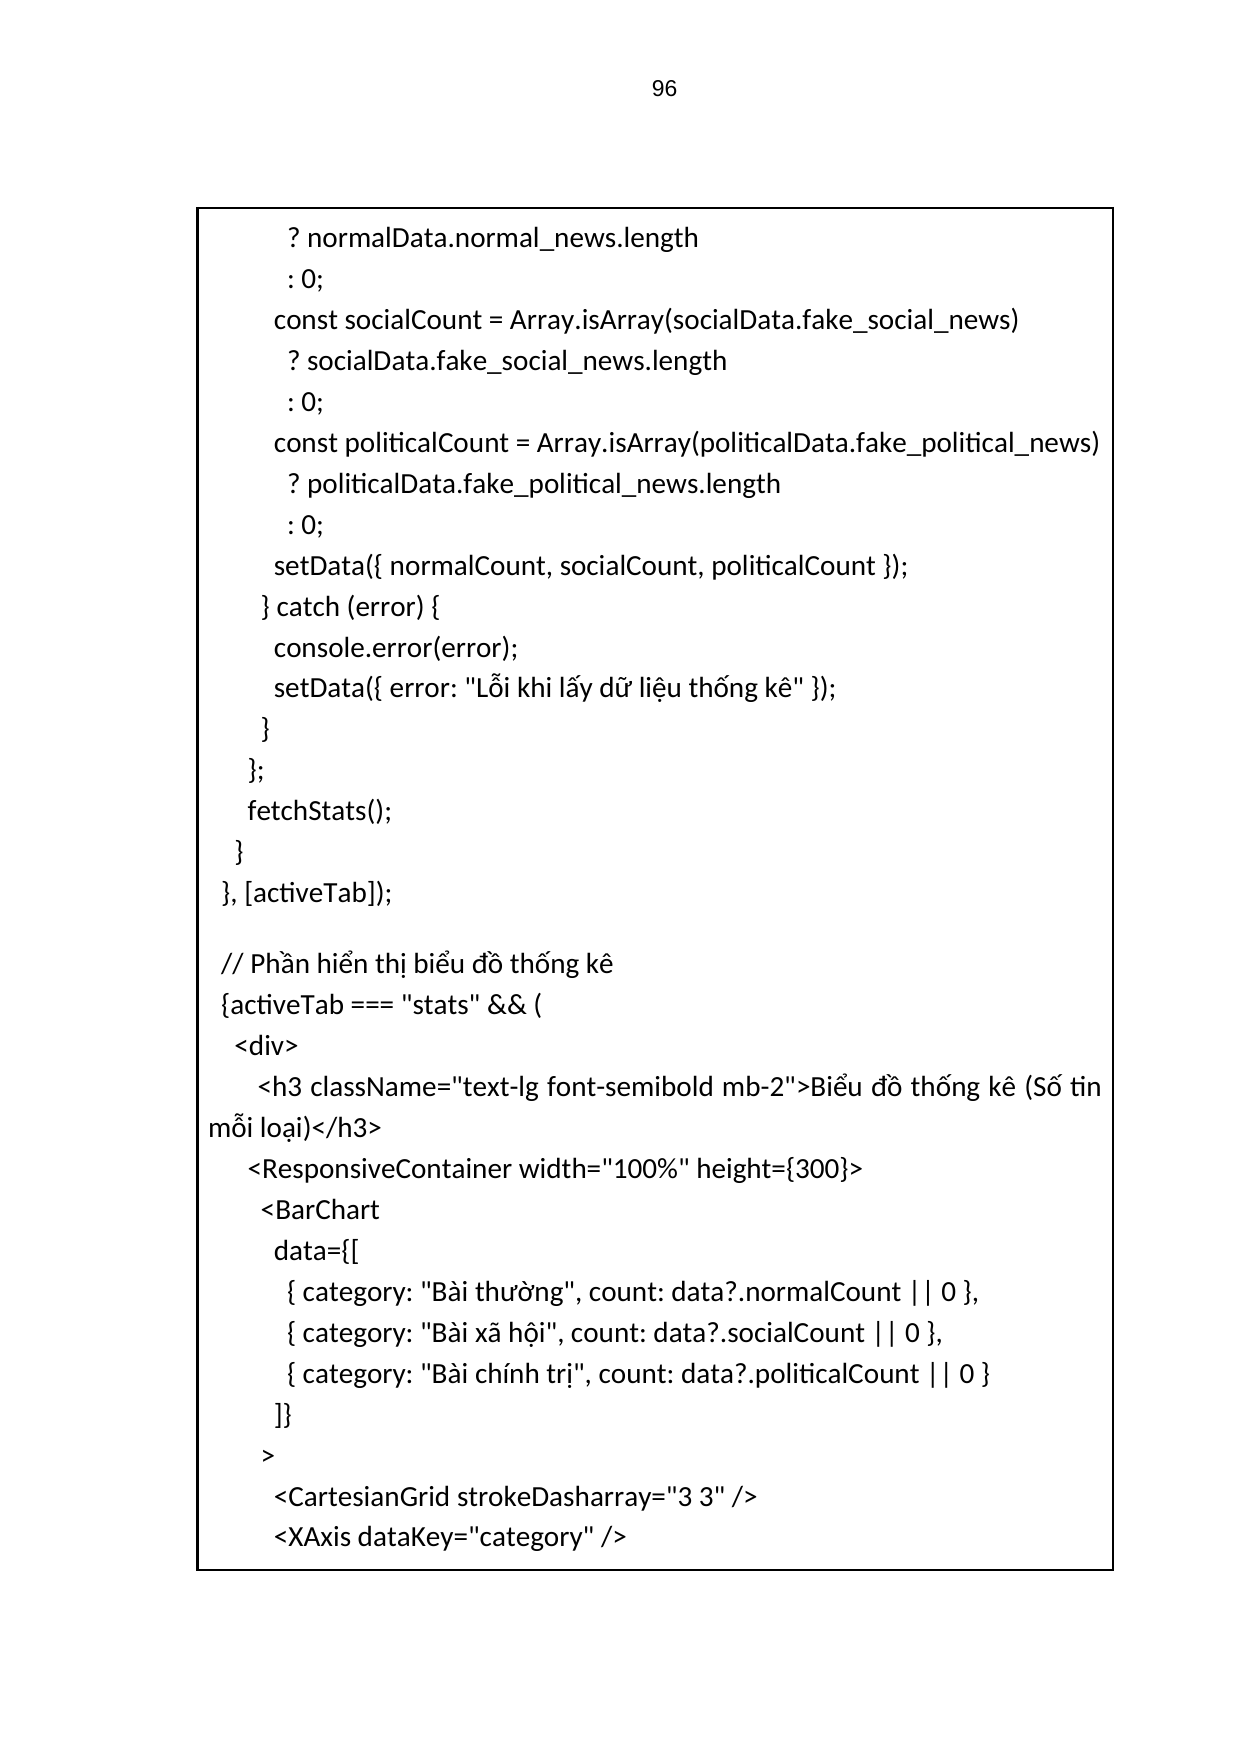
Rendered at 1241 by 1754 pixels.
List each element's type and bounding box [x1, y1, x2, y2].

table_header [199, 209, 1112, 1568]
